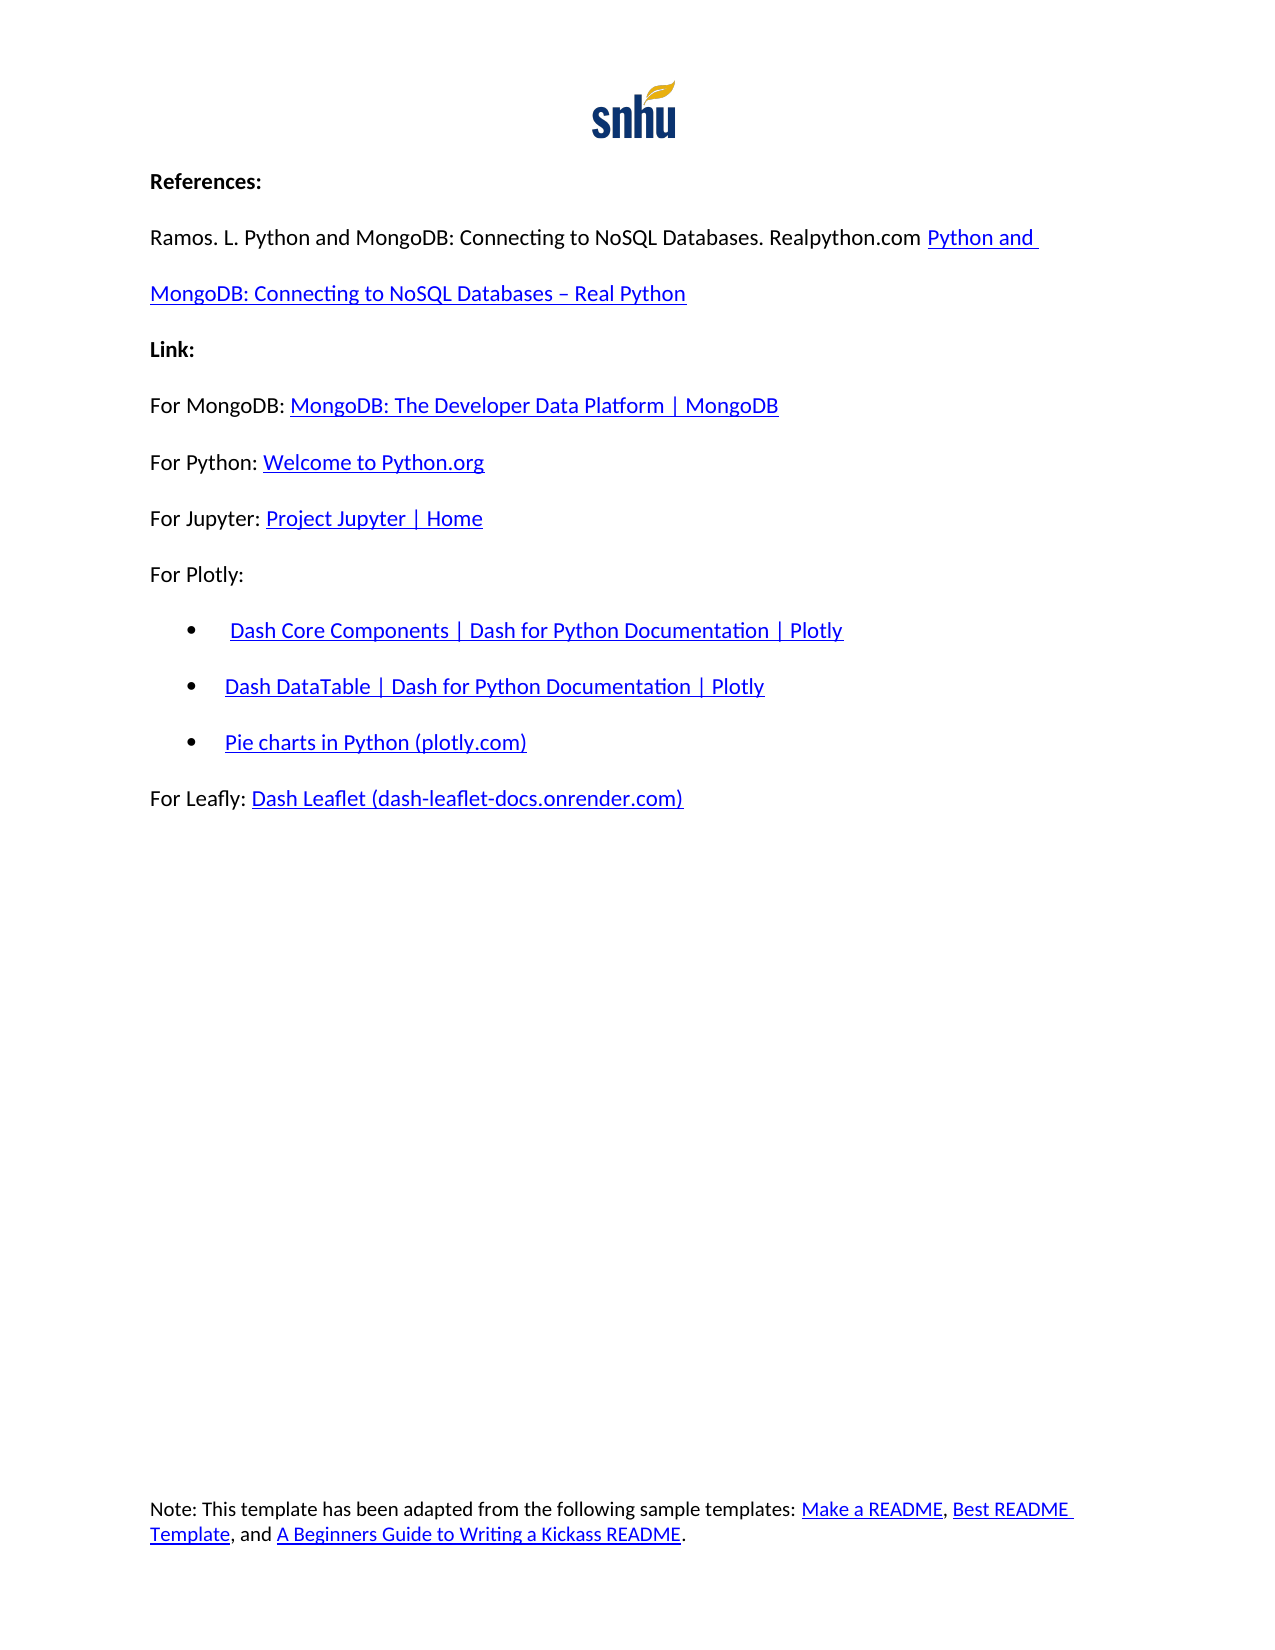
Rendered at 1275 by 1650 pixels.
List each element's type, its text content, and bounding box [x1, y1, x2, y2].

picture [573, 75, 702, 147]
text For Jupyter: Project Jupyter | Home [150, 504, 1125, 532]
list Pie charts in Python (plotly.com) [187, 728, 1125, 756]
text For MongoDB: MongoDB: The Developer Data Platform | MongoDB [150, 392, 1125, 419]
list Dash DataTable | Dash for Python Documentation | Plotly [187, 672, 1125, 700]
list Dash Core Components | Dash for Python Documentation | Plotly [187, 616, 1125, 644]
text Link: [150, 336, 1125, 363]
text References: [150, 167, 1125, 195]
text For Python: Welcome to Python.org [150, 448, 1125, 476]
text For Plotly: [150, 560, 1125, 588]
text Ramos. L. Python and MongoDB: Connecting to NoSQL Databases. Realpython.com Python and MongoDB: Connecting to NoSQL Databases – Real Python [150, 223, 1125, 307]
text For Leafly: Dash Leaflet (dash-leaflet-docs.onrender.com) [150, 784, 1125, 812]
